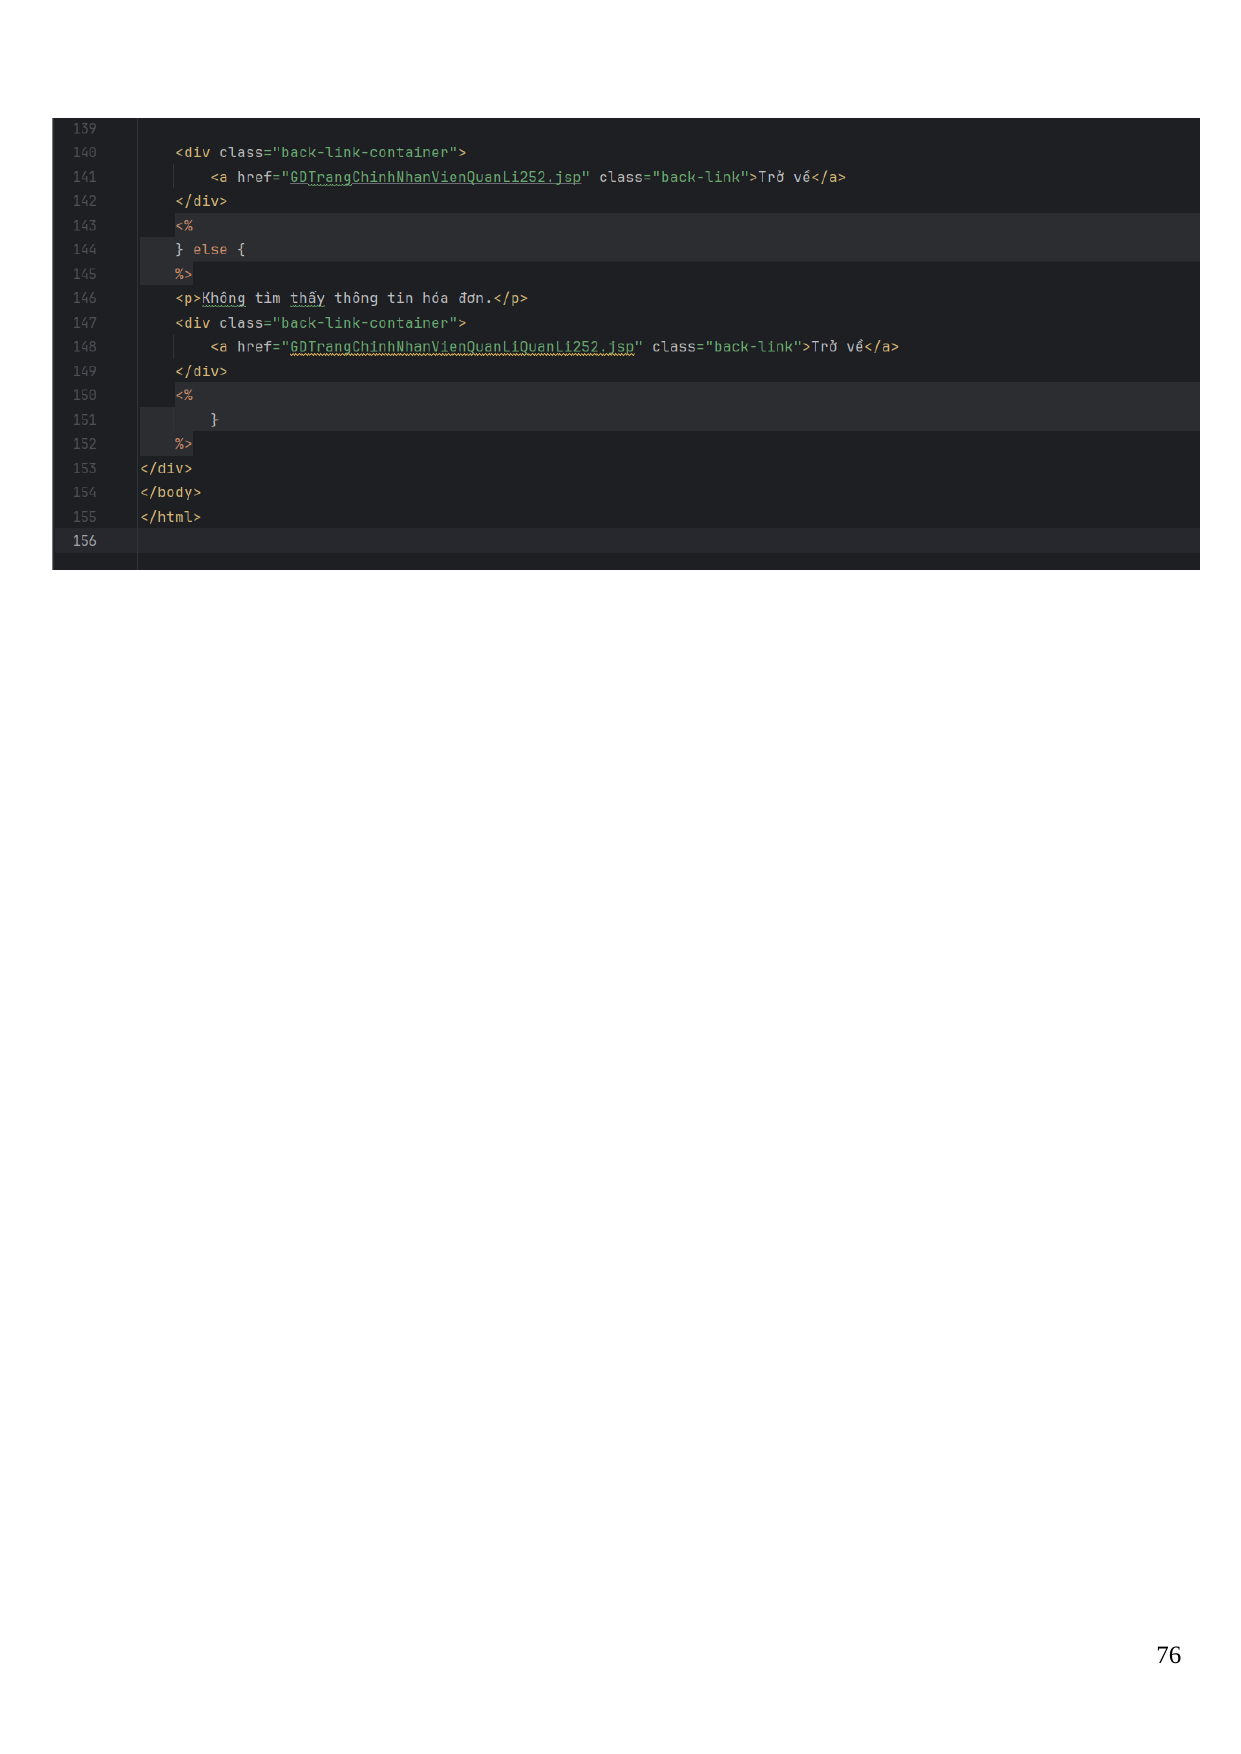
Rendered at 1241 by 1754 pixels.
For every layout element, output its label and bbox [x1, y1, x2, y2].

picture [52, 118, 1200, 570]
